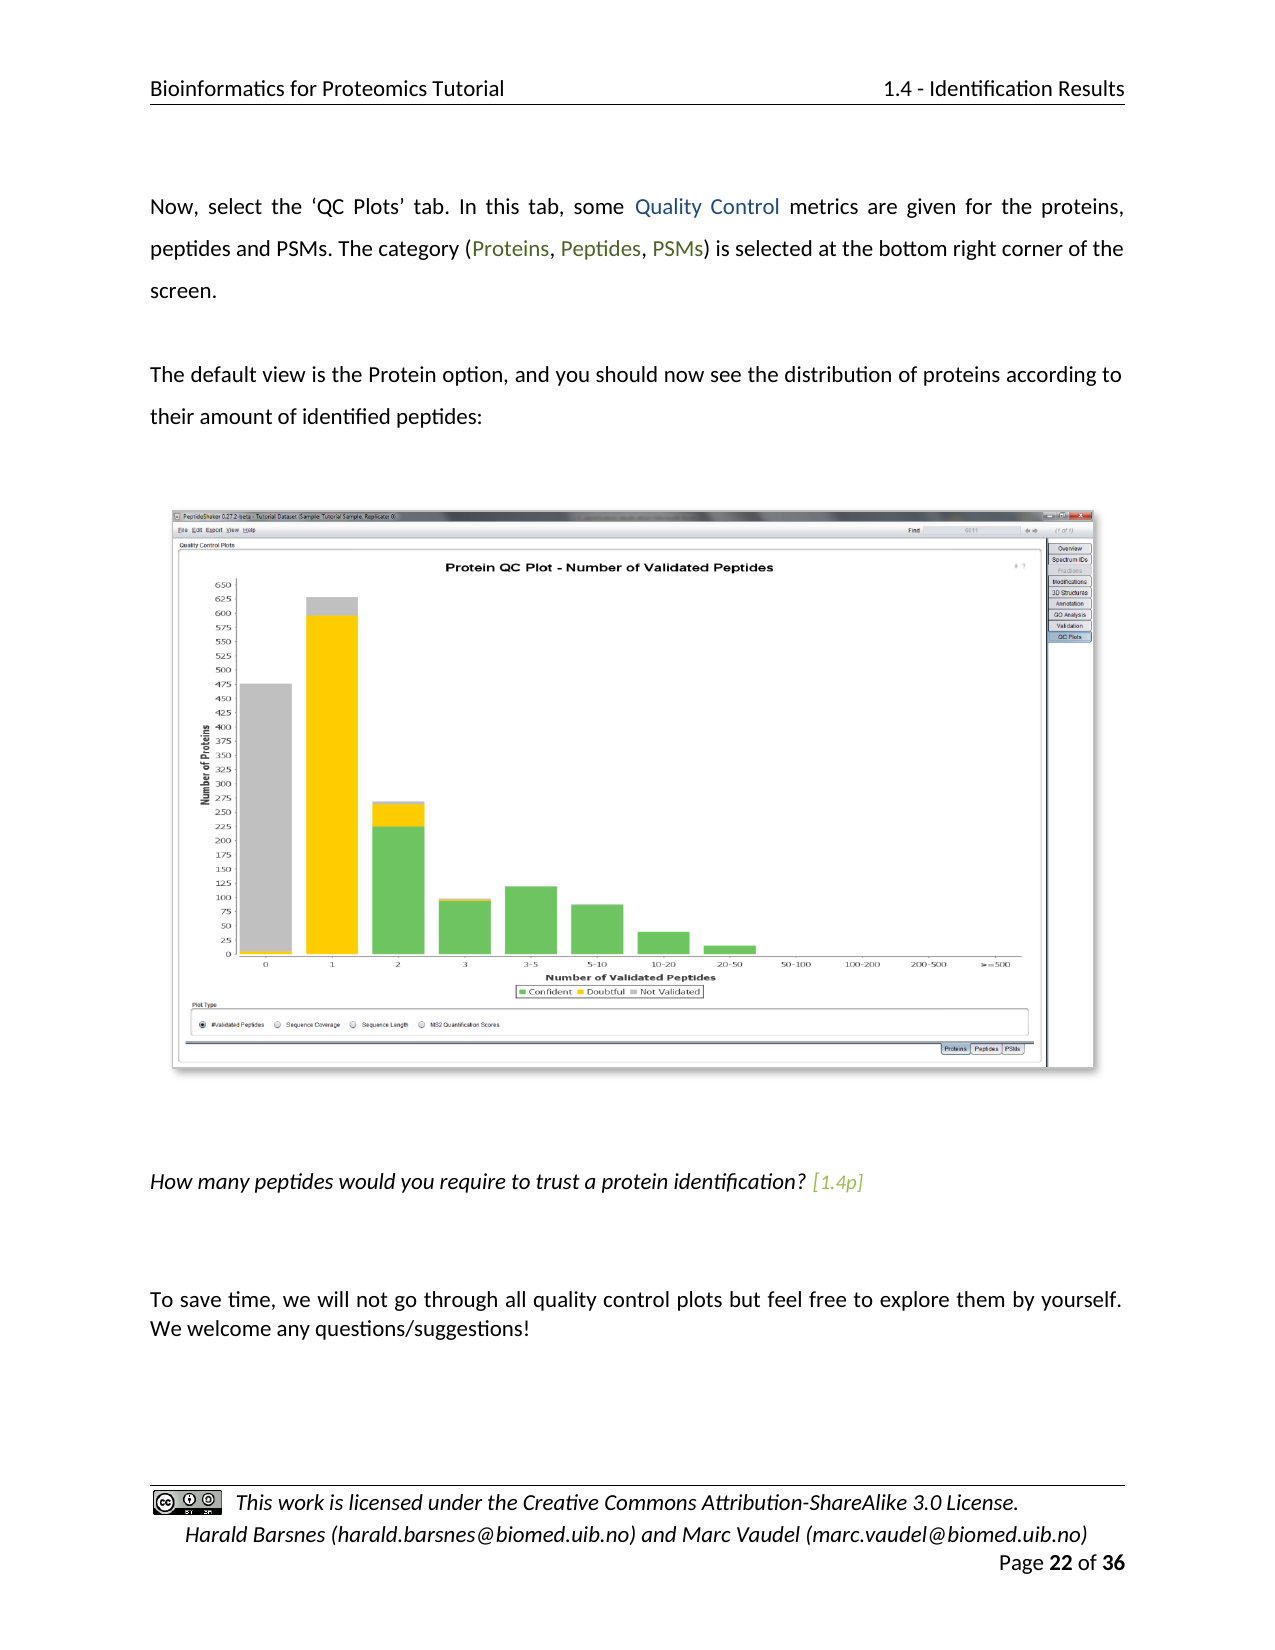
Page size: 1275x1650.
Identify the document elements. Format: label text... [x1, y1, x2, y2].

picture [173, 512, 1093, 1067]
text The default view is the Protein option, and you should now see the distribution of proteins according to their amount of identified peptides: [150, 360, 1125, 430]
text How many peptides would you require to trust a protein identification? [1.4p] [150, 1167, 1125, 1195]
text To save time, we will not go through all quality control plots but feel free to explore them by yourself. We welcome any questions/suggestions! [150, 1286, 1125, 1342]
text Now, select the ‘QC Plots’ tab. In this tab, some Quality Control metrics are given for the proteins, peptides and PSMs. The category (Proteins, Peptides, PSMs) is selected at the bottom right corner of the screen. [150, 192, 1125, 304]
picture [153, 1490, 222, 1515]
